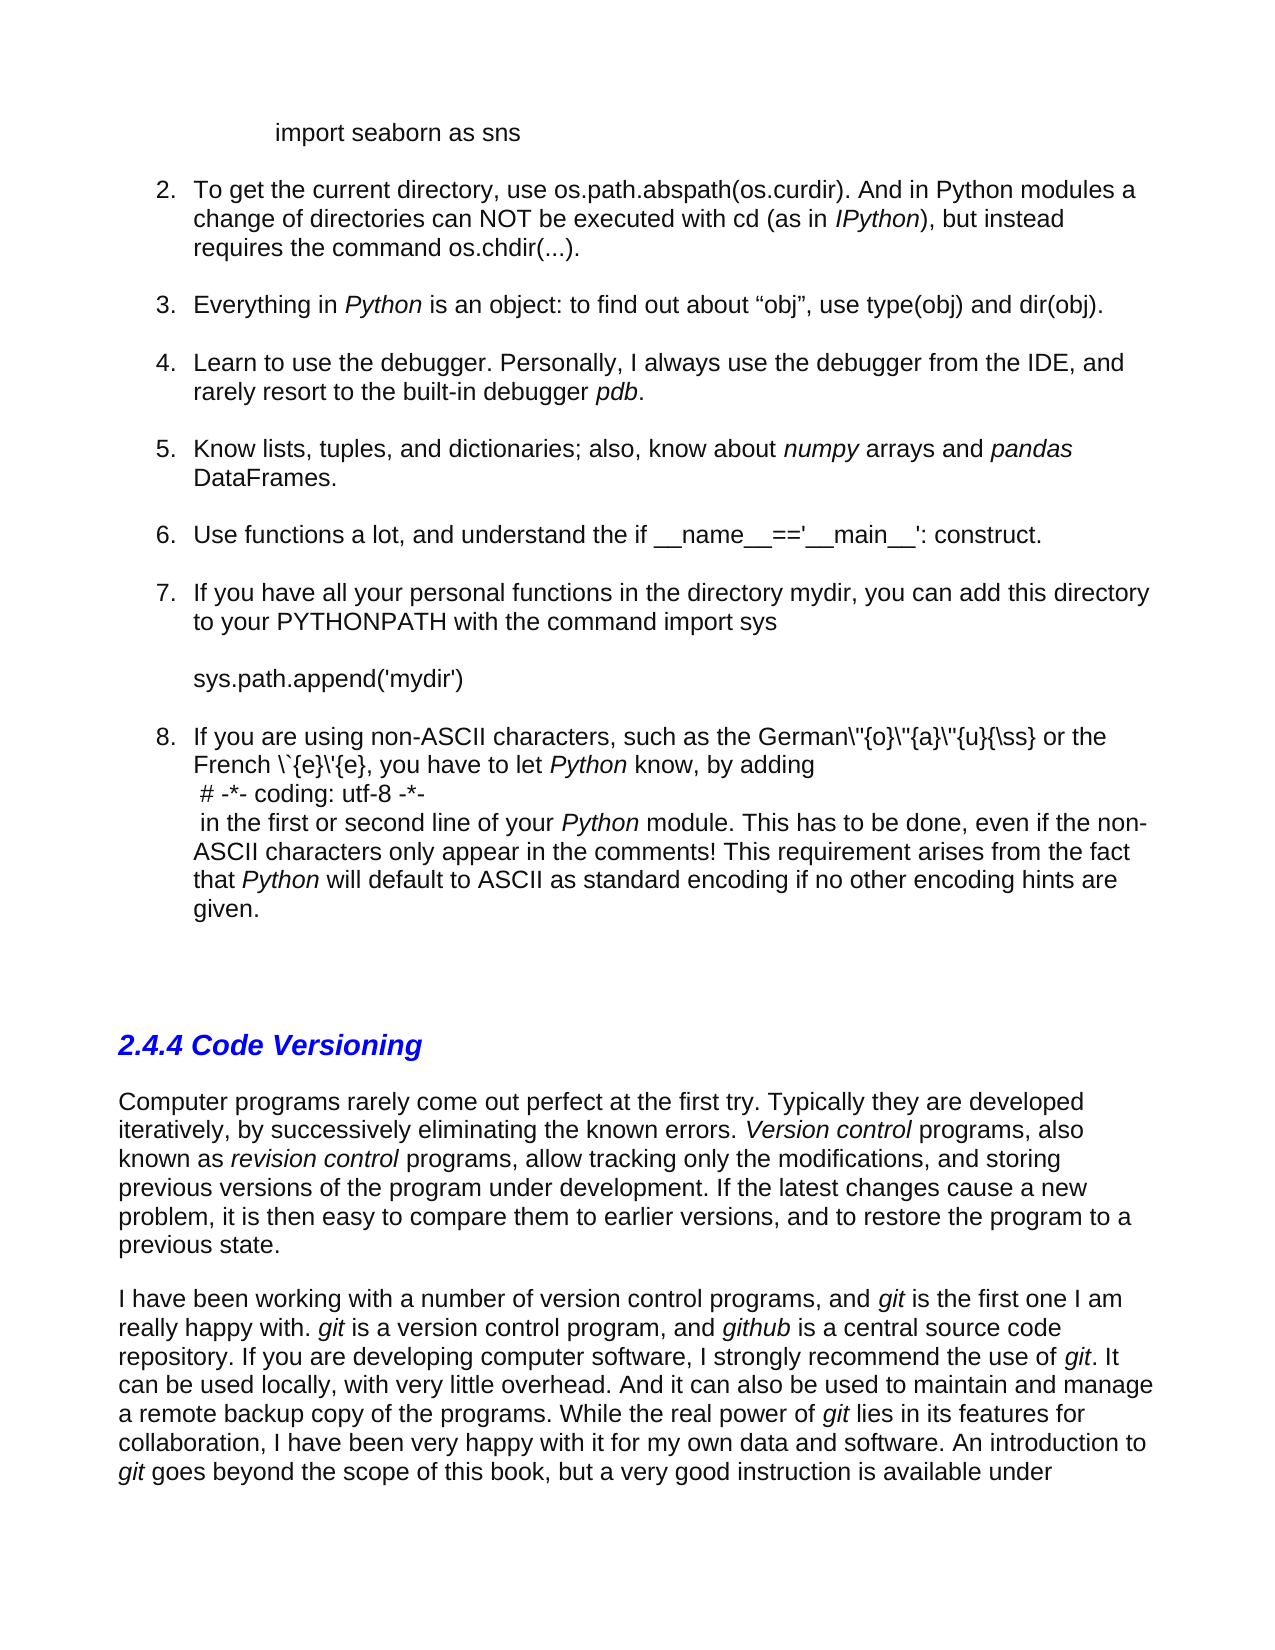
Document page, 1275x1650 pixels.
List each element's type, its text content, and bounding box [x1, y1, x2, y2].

list Learn to use the debugger. Personally, I always use the debugger from the IDE, and rarely resort to the built-in debugger pdb. [156, 348, 1157, 434]
list If you have all your personal functions in the directory mydir, you can add this directory to your PYTHONPATH with the command import sys sys.path.append('mydir') [156, 578, 1157, 722]
list Use functions a lot, and understand the if __name__=='__main__': construct. [156, 521, 1157, 578]
list If you are using non-ASCII characters, such as the German\"{o}\"{a}\"{u}{\ss} or the French \`{e}\'{e}, you have to let Python know, by adding # -*- coding: utf-8 -*- in the first or second line of your Python module. This has to be done, even if the non-ASCII characters only appear in the comments! This requirement arises from the fact that Python will default to ASCII as standard encoding if no other encoding hints are given. [156, 722, 1157, 952]
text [118, 1284, 1157, 1485]
list Know lists, tuples, and dictionaries; also, know about numpy arrays and pandas DataFrames. [156, 434, 1157, 521]
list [231, 118, 1157, 176]
text 2.4.4 Code Versioning [118, 1028, 1157, 1062]
text Computer programs rarely come out perfect at the first try. Typically they are developed iteratively, by successively eliminating the known errors. Version control programs, also known as revision control programs, allow tracking only the modifications, and storing previous versions of the program under development. If the latest changes cause a new problem, it is then easy to compare them to earlier versions, and to restore the program to a previous state. [118, 1087, 1157, 1259]
list To get the current directory, use os.path.abspath(os.curdir). And in Python modules a change of directories can NOT be executed with cd (as in IPython), but instead requires the command os.chdir(...). [156, 176, 1157, 291]
list Everything in Python is an object: to find out about “obj”, use type(obj) and dir(obj). [156, 291, 1157, 348]
